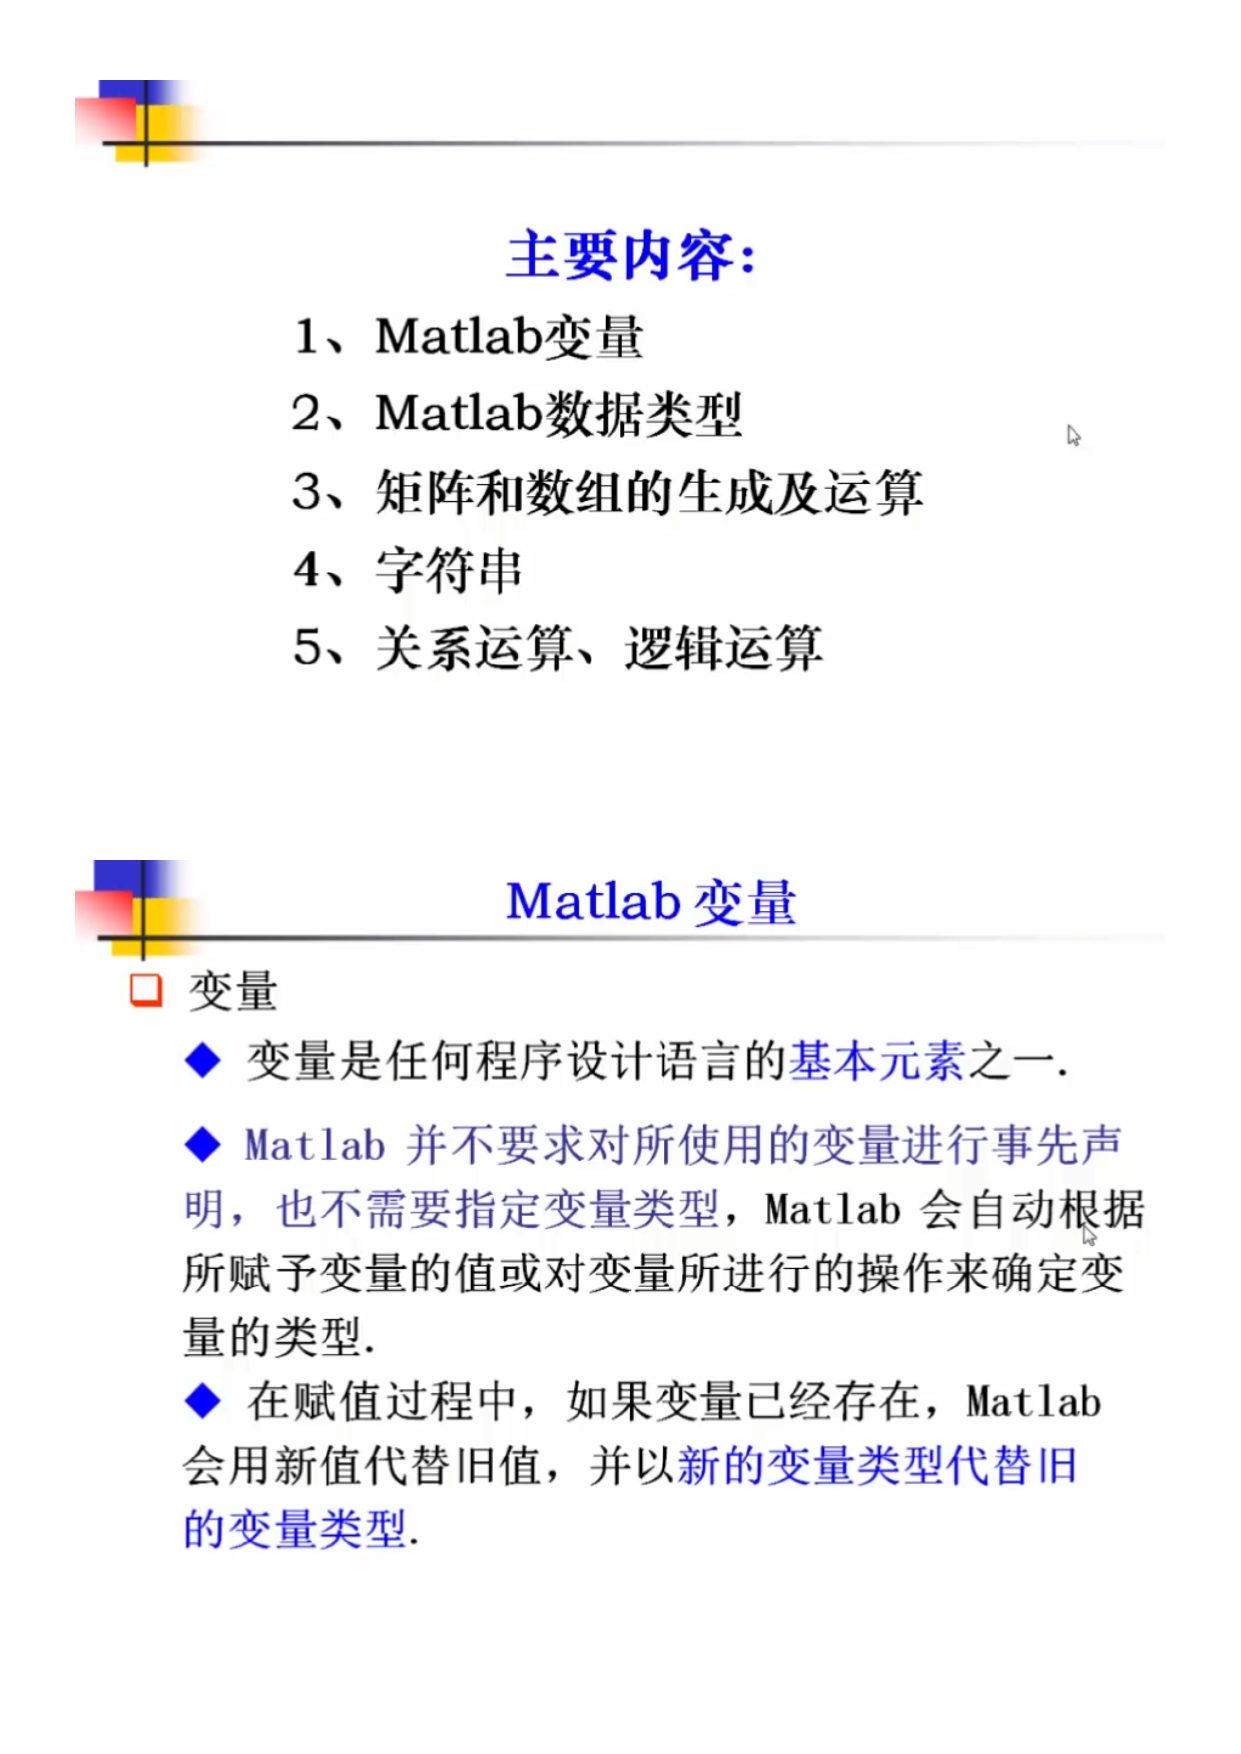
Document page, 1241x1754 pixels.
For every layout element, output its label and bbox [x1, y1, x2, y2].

picture [75, 860, 1166, 1627]
picture [75, 80, 1166, 849]
